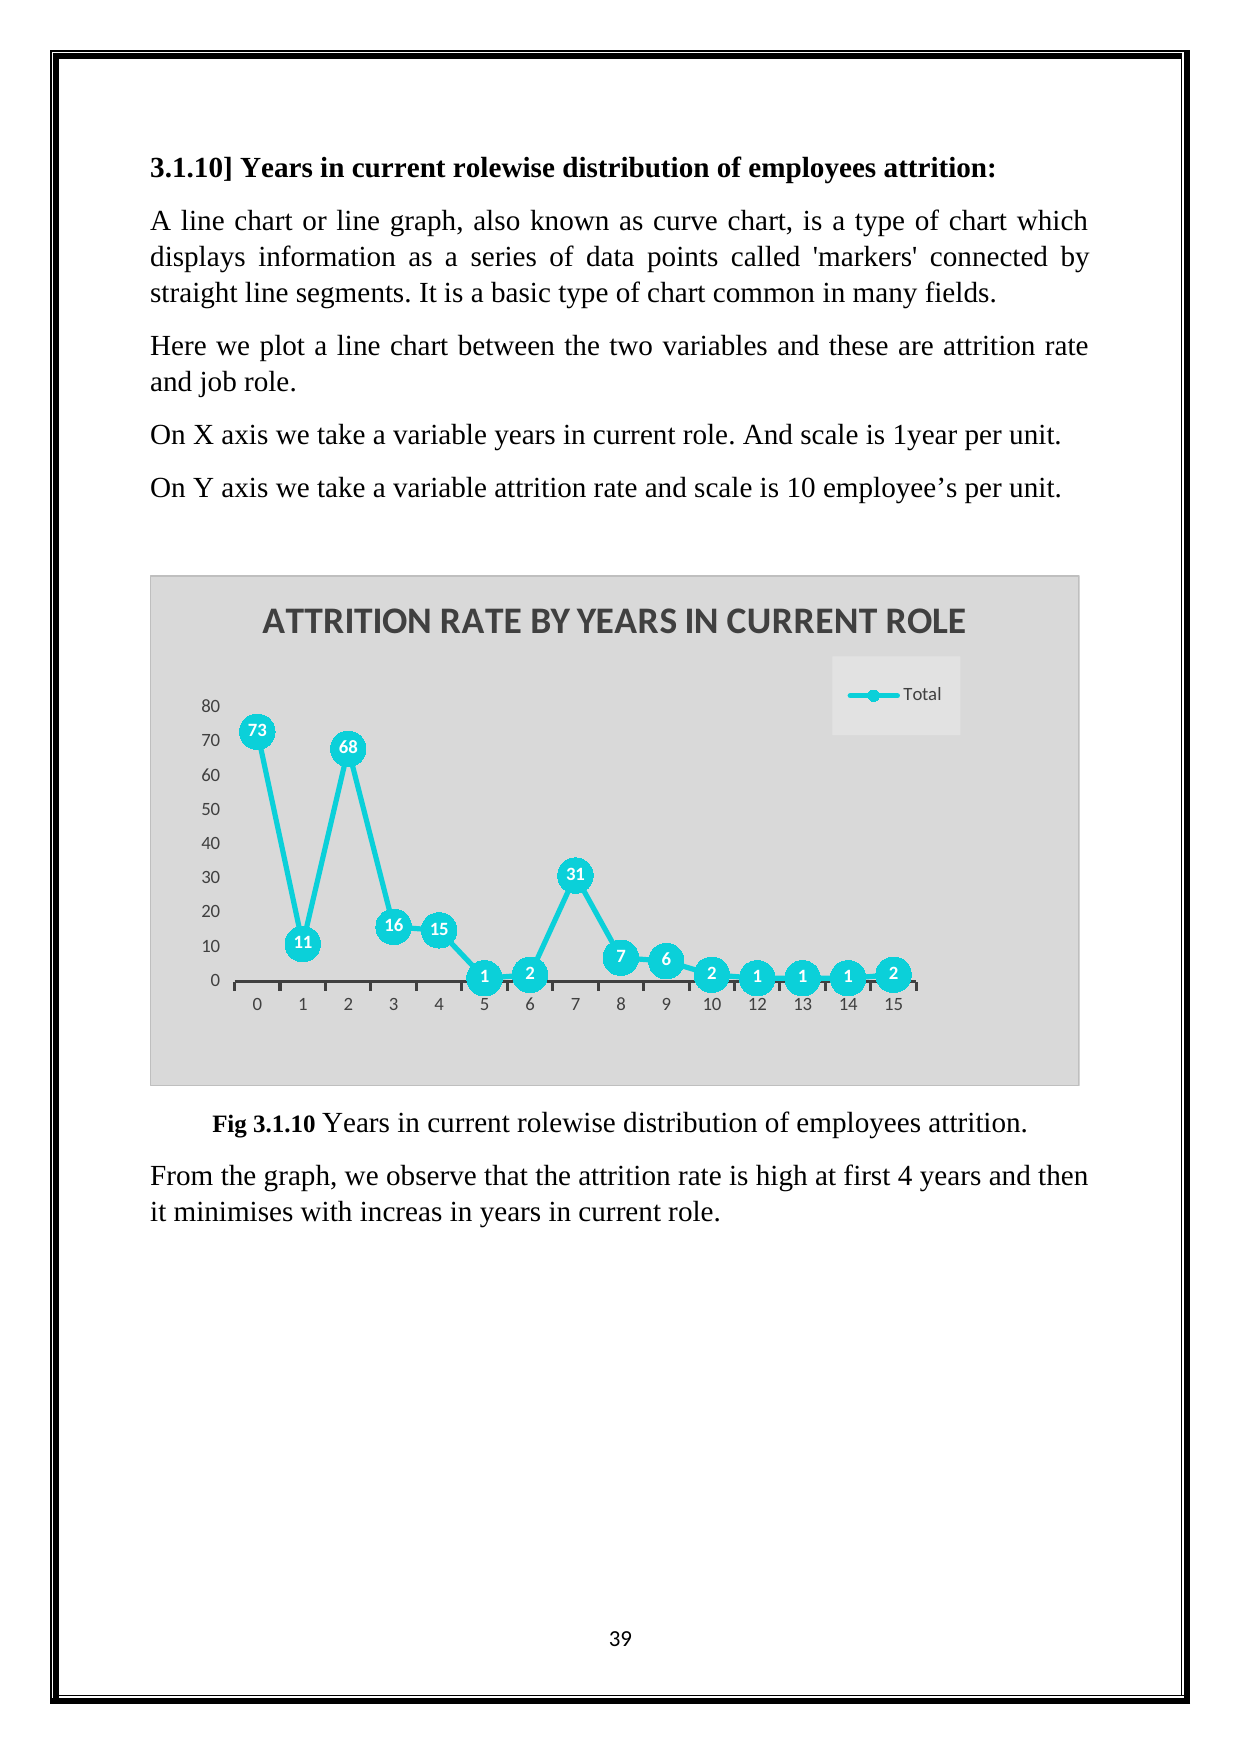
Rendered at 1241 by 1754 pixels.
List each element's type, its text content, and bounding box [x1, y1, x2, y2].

text 3.1.10] Years in current rolewise distribution of employees attrition: [150, 150, 1090, 183]
text From the graph, we observe that the attrition rate is high at first 4 years and then it minimises with increas in years in current role. [150, 1158, 1090, 1228]
text On X axis we take a variable years in current role. And scale is 1year per unit. [150, 417, 1090, 450]
text A line chart or line graph, also known as curve chart, is a type of chart which displays information as a series of data points called 'markers' connected by straight line segments. It is a basic type of chart common in many fields. [150, 203, 1090, 309]
text Here we plot a line chart between the two variables and these are attrition rate and job role. [150, 328, 1090, 398]
text On Y axis we take a variable attrition rate and scale is 10 employee’s per unit. [150, 470, 1090, 503]
text Fig 3.1.10 Years in current rolewise distribution of employees attrition. [150, 1105, 1090, 1139]
